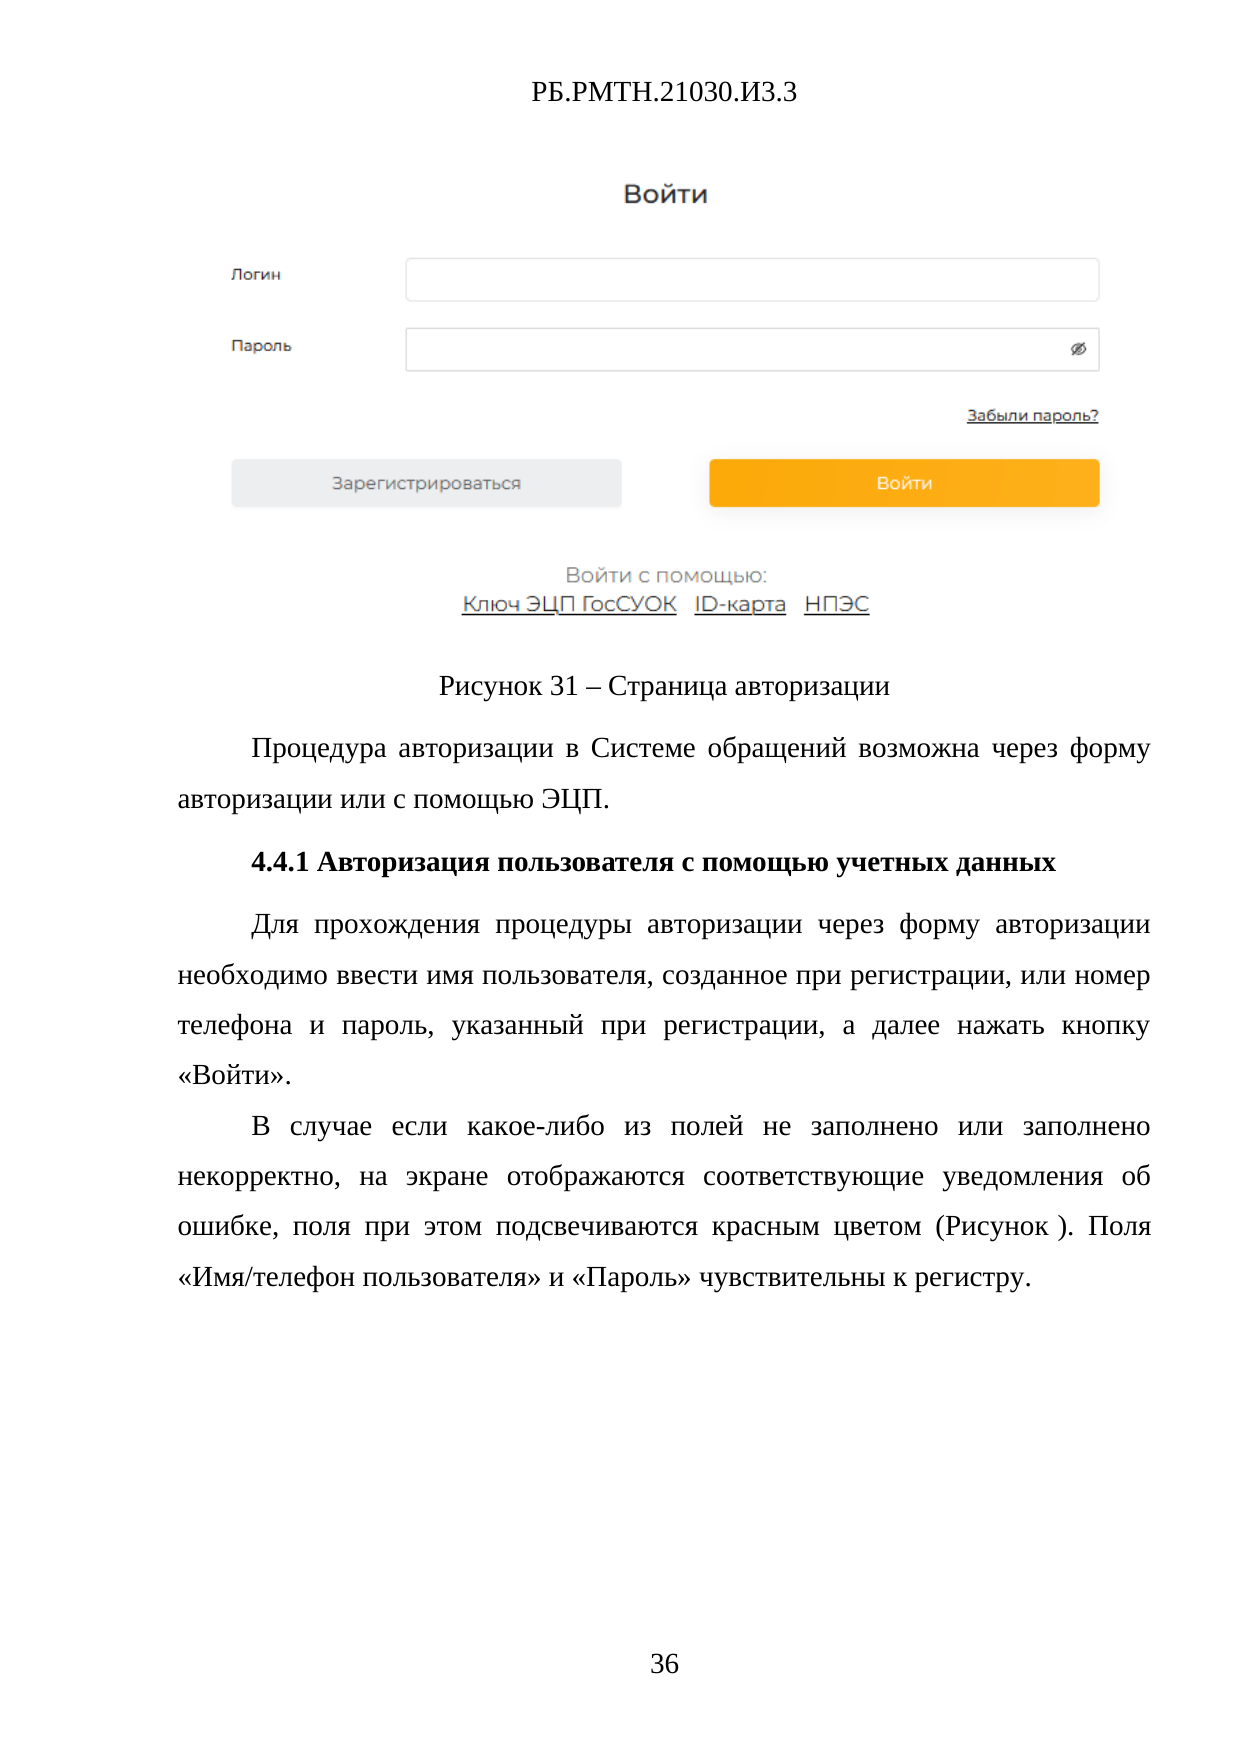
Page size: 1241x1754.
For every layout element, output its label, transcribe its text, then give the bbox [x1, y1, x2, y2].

text В случае если какое-либо из полей не заполнено или заполнено некорректно, на экране отображаются соответствующие уведомления об ошибке, поля при этом подсвечиваются красным цветом (Рисунок 32). Поля «Имя/телефон пользователя» и «Пароль» чувствительны к регистру. [177, 1108, 1152, 1292]
text Рисунок 31 – Страница авторизации [177, 668, 1152, 701]
picture [177, 132, 1152, 651]
text Для прохождения процедуры авторизации через форму авторизации необходимо ввести имя пользователя, созданное при регистрации, или номер телефона и пароль, указанный при регистрации, а далее нажать кнопку «Войти». [177, 907, 1152, 1091]
subtitle Авторизация пользователя с помощью учетных данных [177, 844, 1152, 877]
text Процедура авторизации в Системе обращений возможна через форму авторизации или с помощью ЭЦП. [177, 731, 1152, 814]
